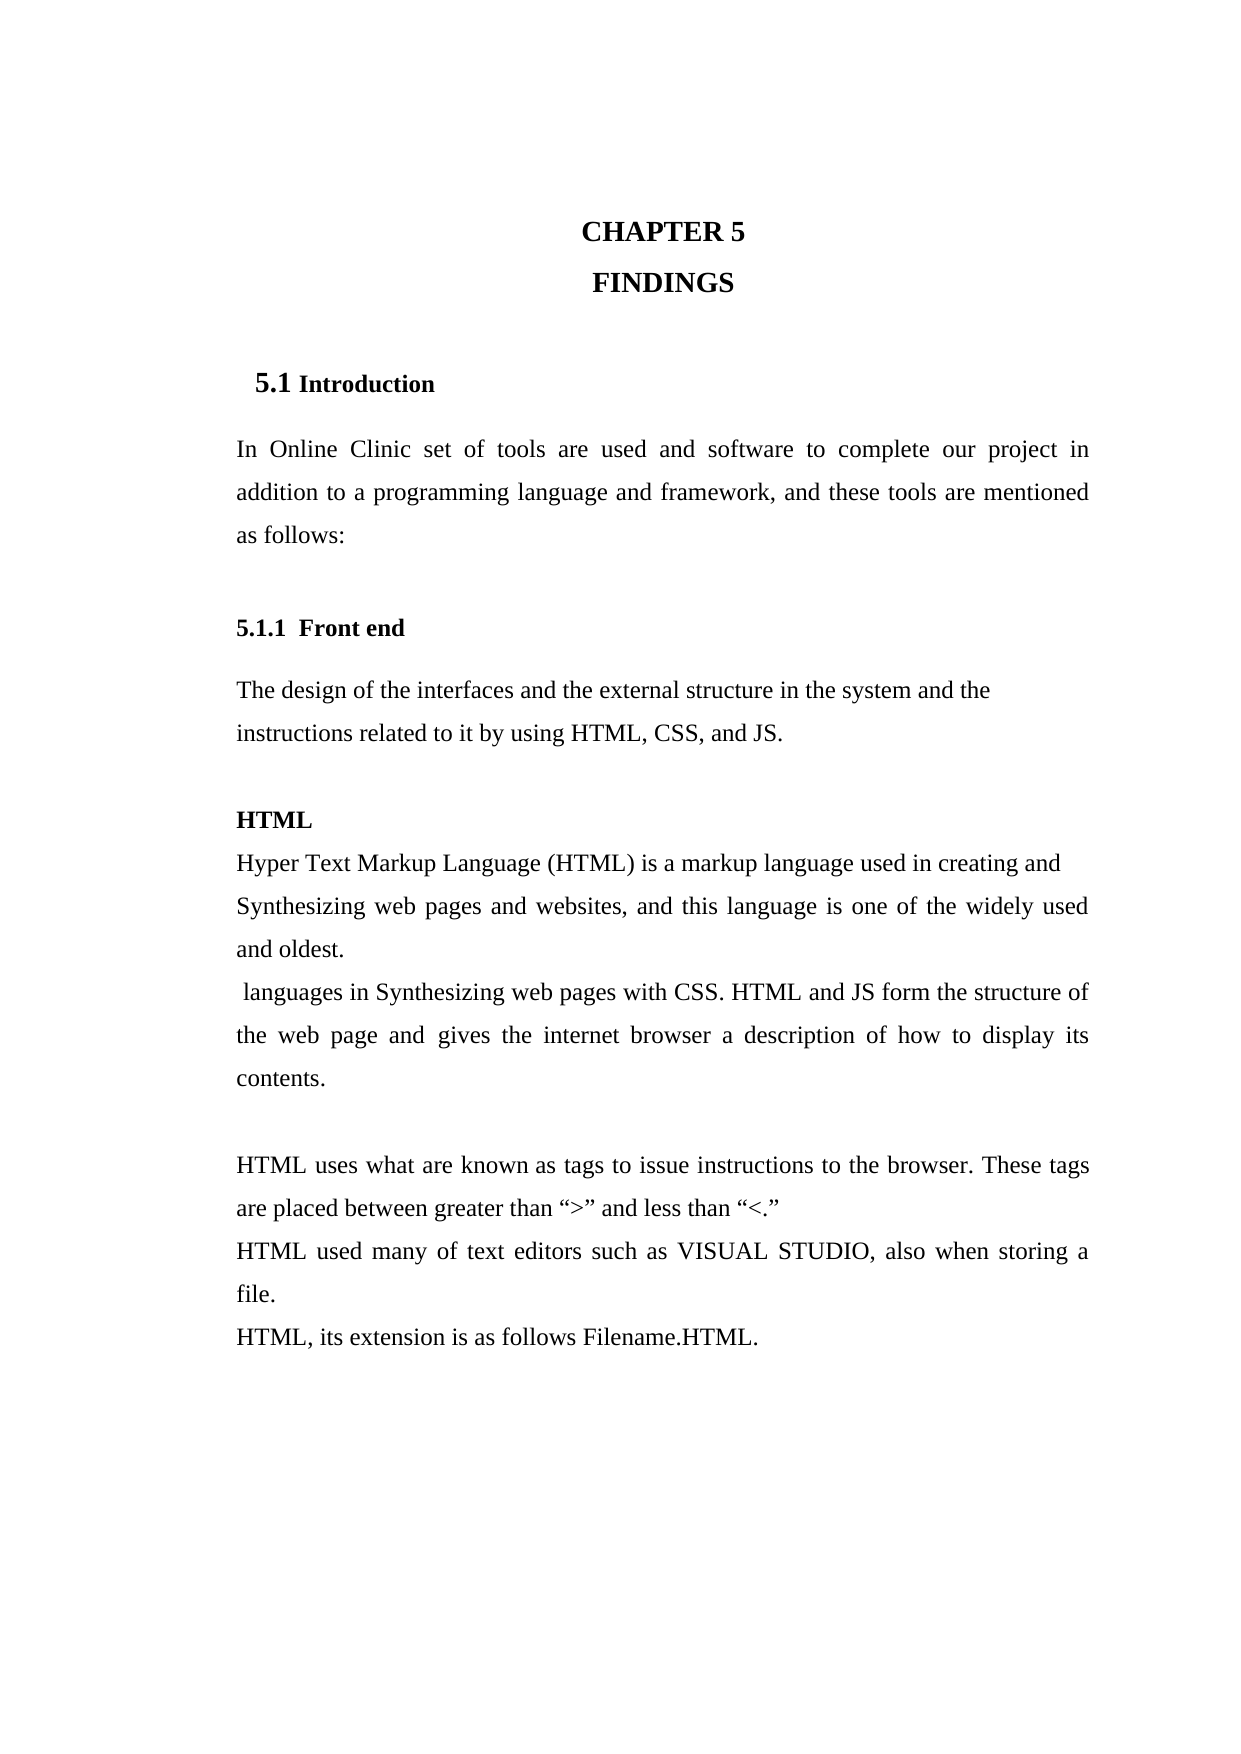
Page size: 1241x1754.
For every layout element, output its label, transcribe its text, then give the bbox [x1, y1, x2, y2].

text HTML [236, 805, 1090, 833]
subtitle Front end [236, 613, 1090, 642]
subtitle Introduction [255, 365, 1090, 399]
text HTML, its extension is as follows Filename.HTML. [236, 1322, 1090, 1351]
text languages in Synthesizing web pages with CSS. HTML and JS form the structure of the web page and gives the internet browser a description of how to display its contents. [236, 977, 1090, 1092]
text Hyper Text Markup Language (HTML) is a markup language used in creating and [236, 848, 1090, 877]
text instructions related to it by using HTML, CSS, and JS. [236, 718, 1090, 747]
subtitle findingS [236, 214, 1090, 298]
text HTML uses what are known as tags to issue instructions to the browser. These tags are placed between greater than “>” and less than “<.” [236, 1150, 1090, 1222]
text The design of the interfaces and the external structure in the system and the [236, 675, 1090, 704]
text In Online Clinic set of tools are used and software to complete our project in addition to a programming language and framework, and these tools are mentioned as follows: [236, 434, 1090, 549]
text Synthesizing web pages and websites, and this language is one of the widely used and oldest. [236, 891, 1090, 963]
text HTML used many of text editors such as VISUAL STUDIO, also when storing a file. [236, 1236, 1090, 1308]
